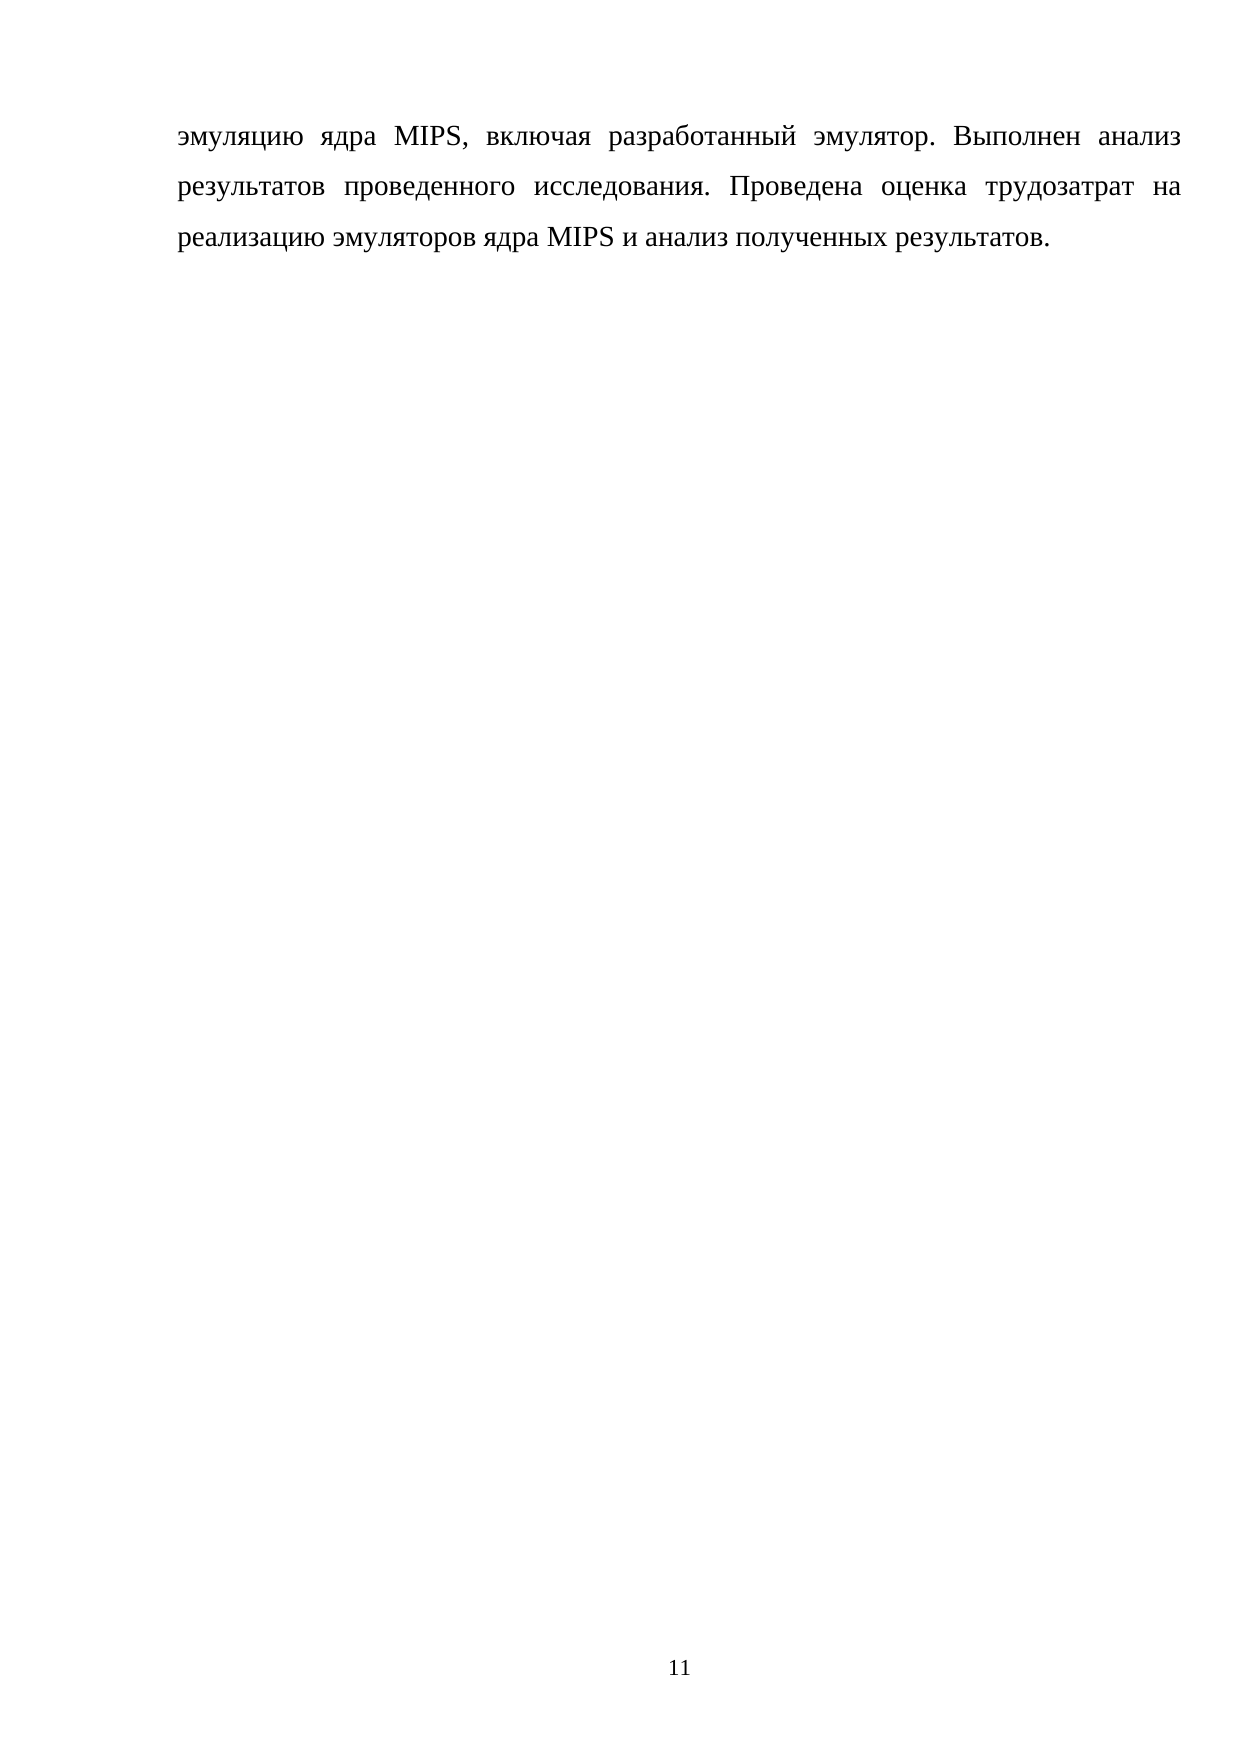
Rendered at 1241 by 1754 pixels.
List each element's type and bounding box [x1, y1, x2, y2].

text [177, 118, 1182, 252]
